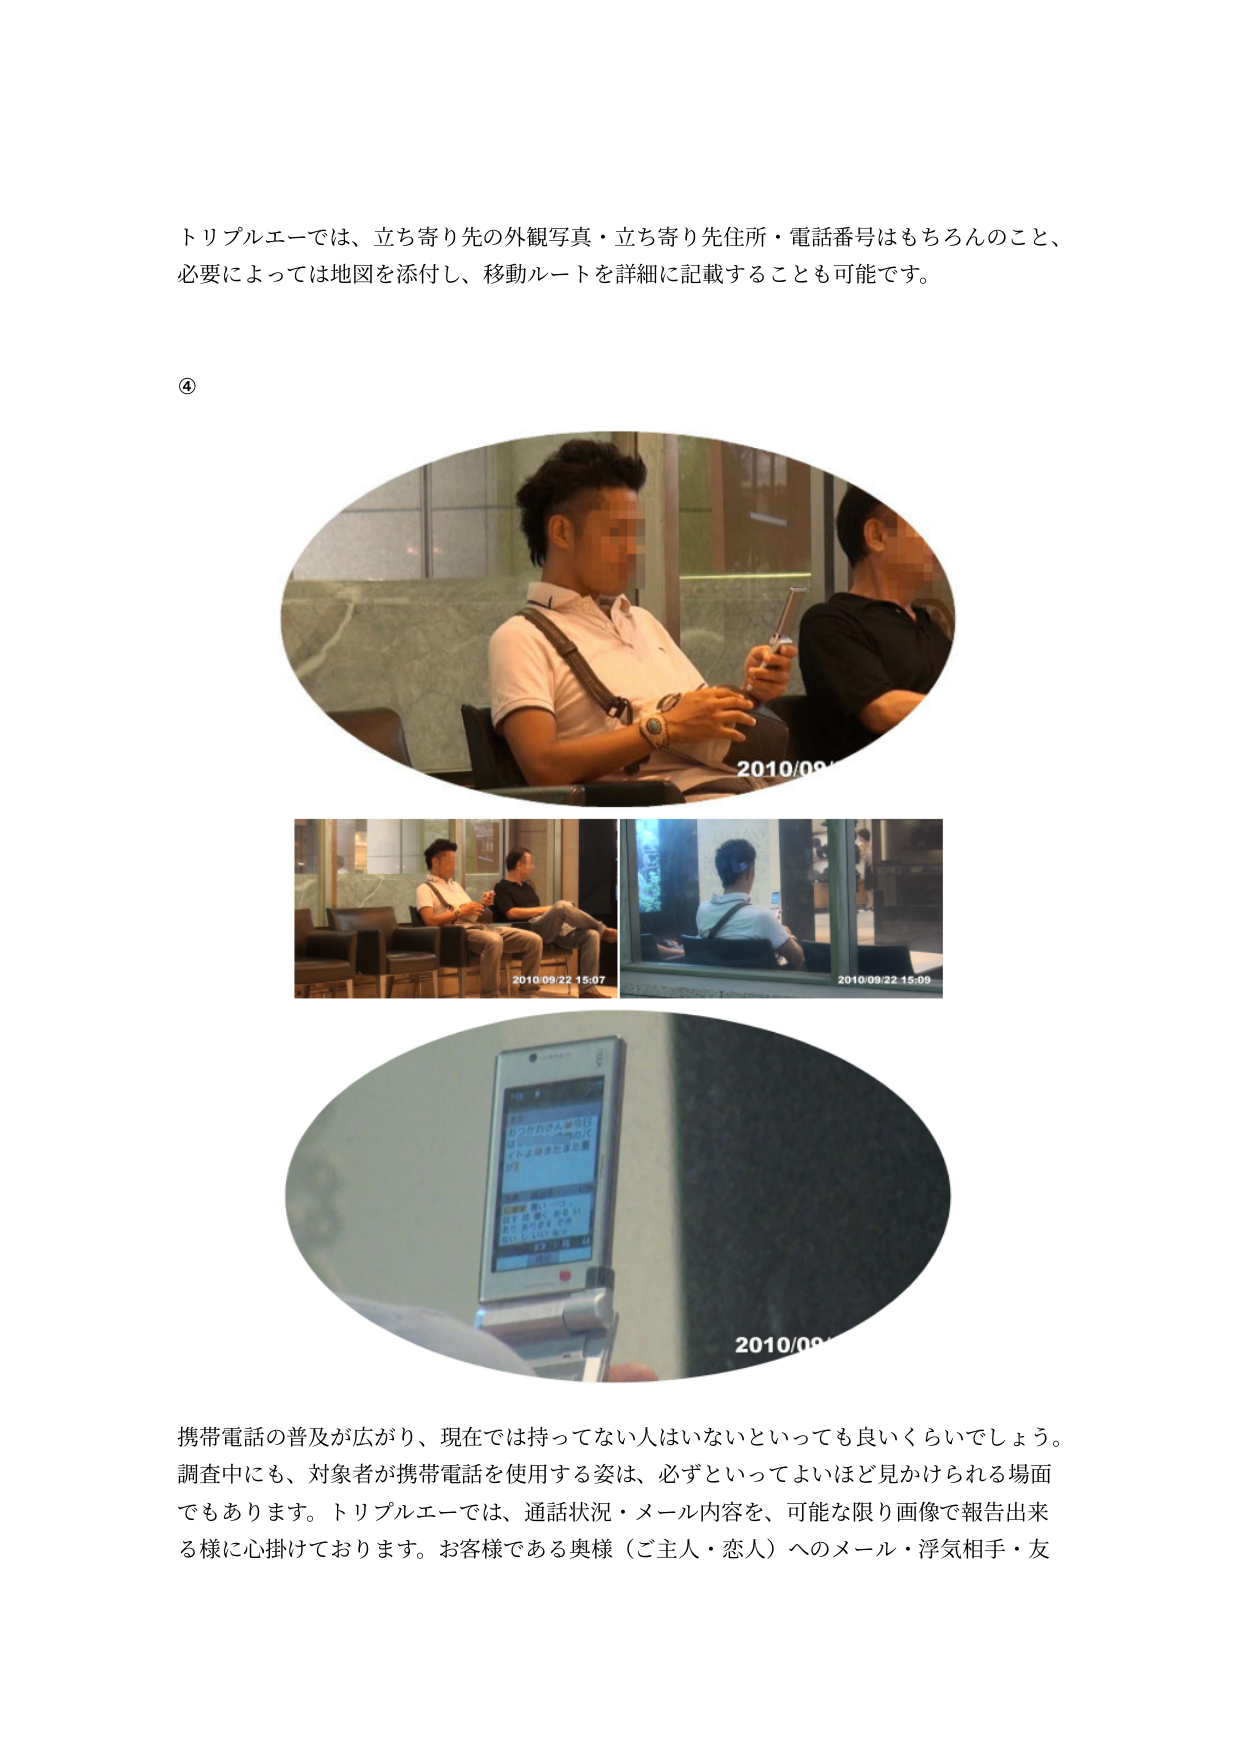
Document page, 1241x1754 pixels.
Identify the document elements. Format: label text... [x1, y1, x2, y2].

picture [256, 404, 984, 1404]
text トリプルエーでは、立ち寄り先の外観写真・立ち寄り先住所・電話番号はもちろんのこと、必要によっては地図を添付し、移動ルートを詳細に記載することも可能です。 [177, 217, 1063, 292]
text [177, 1417, 1063, 1567]
